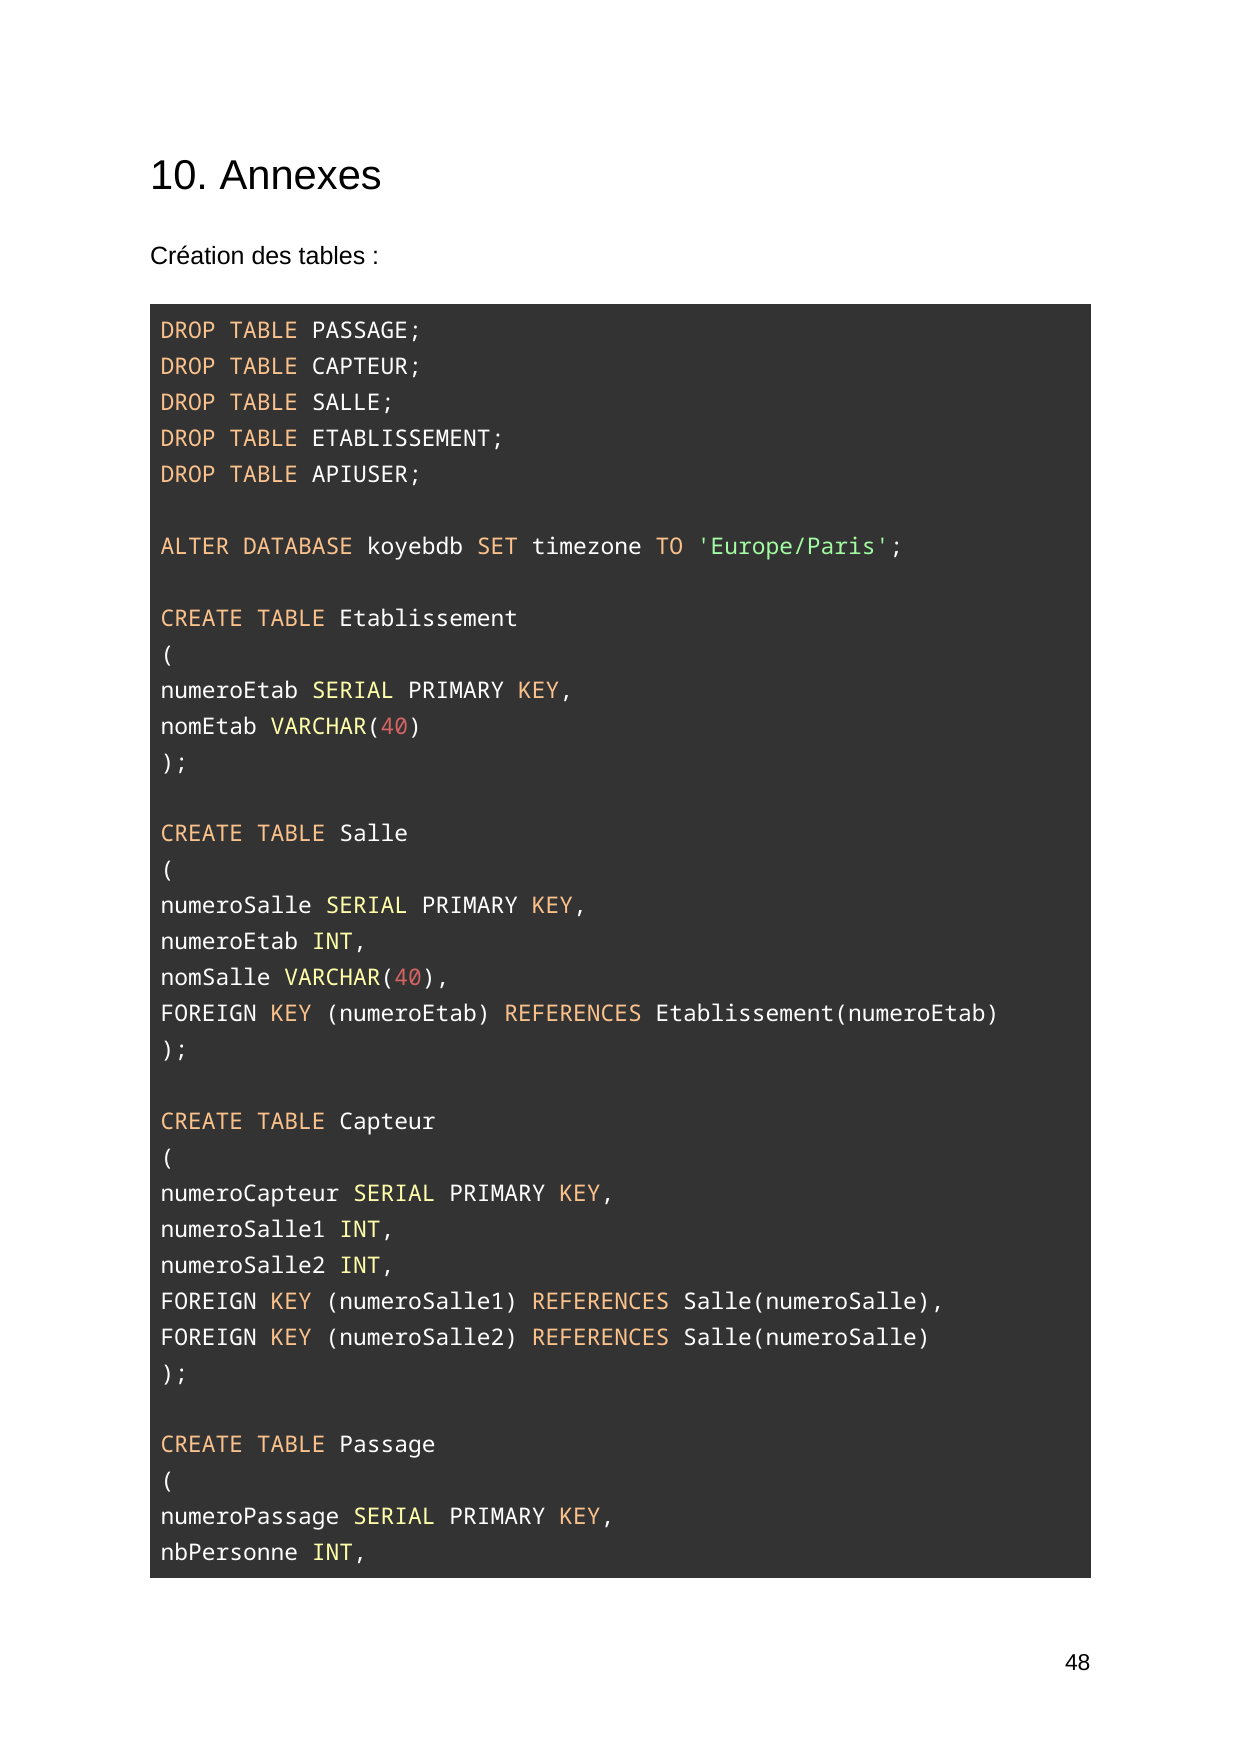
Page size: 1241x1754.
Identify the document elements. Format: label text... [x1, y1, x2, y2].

subtitle 10. Annexes [150, 150, 1090, 198]
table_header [150, 304, 1091, 1578]
text Création des tables : [150, 241, 1090, 269]
